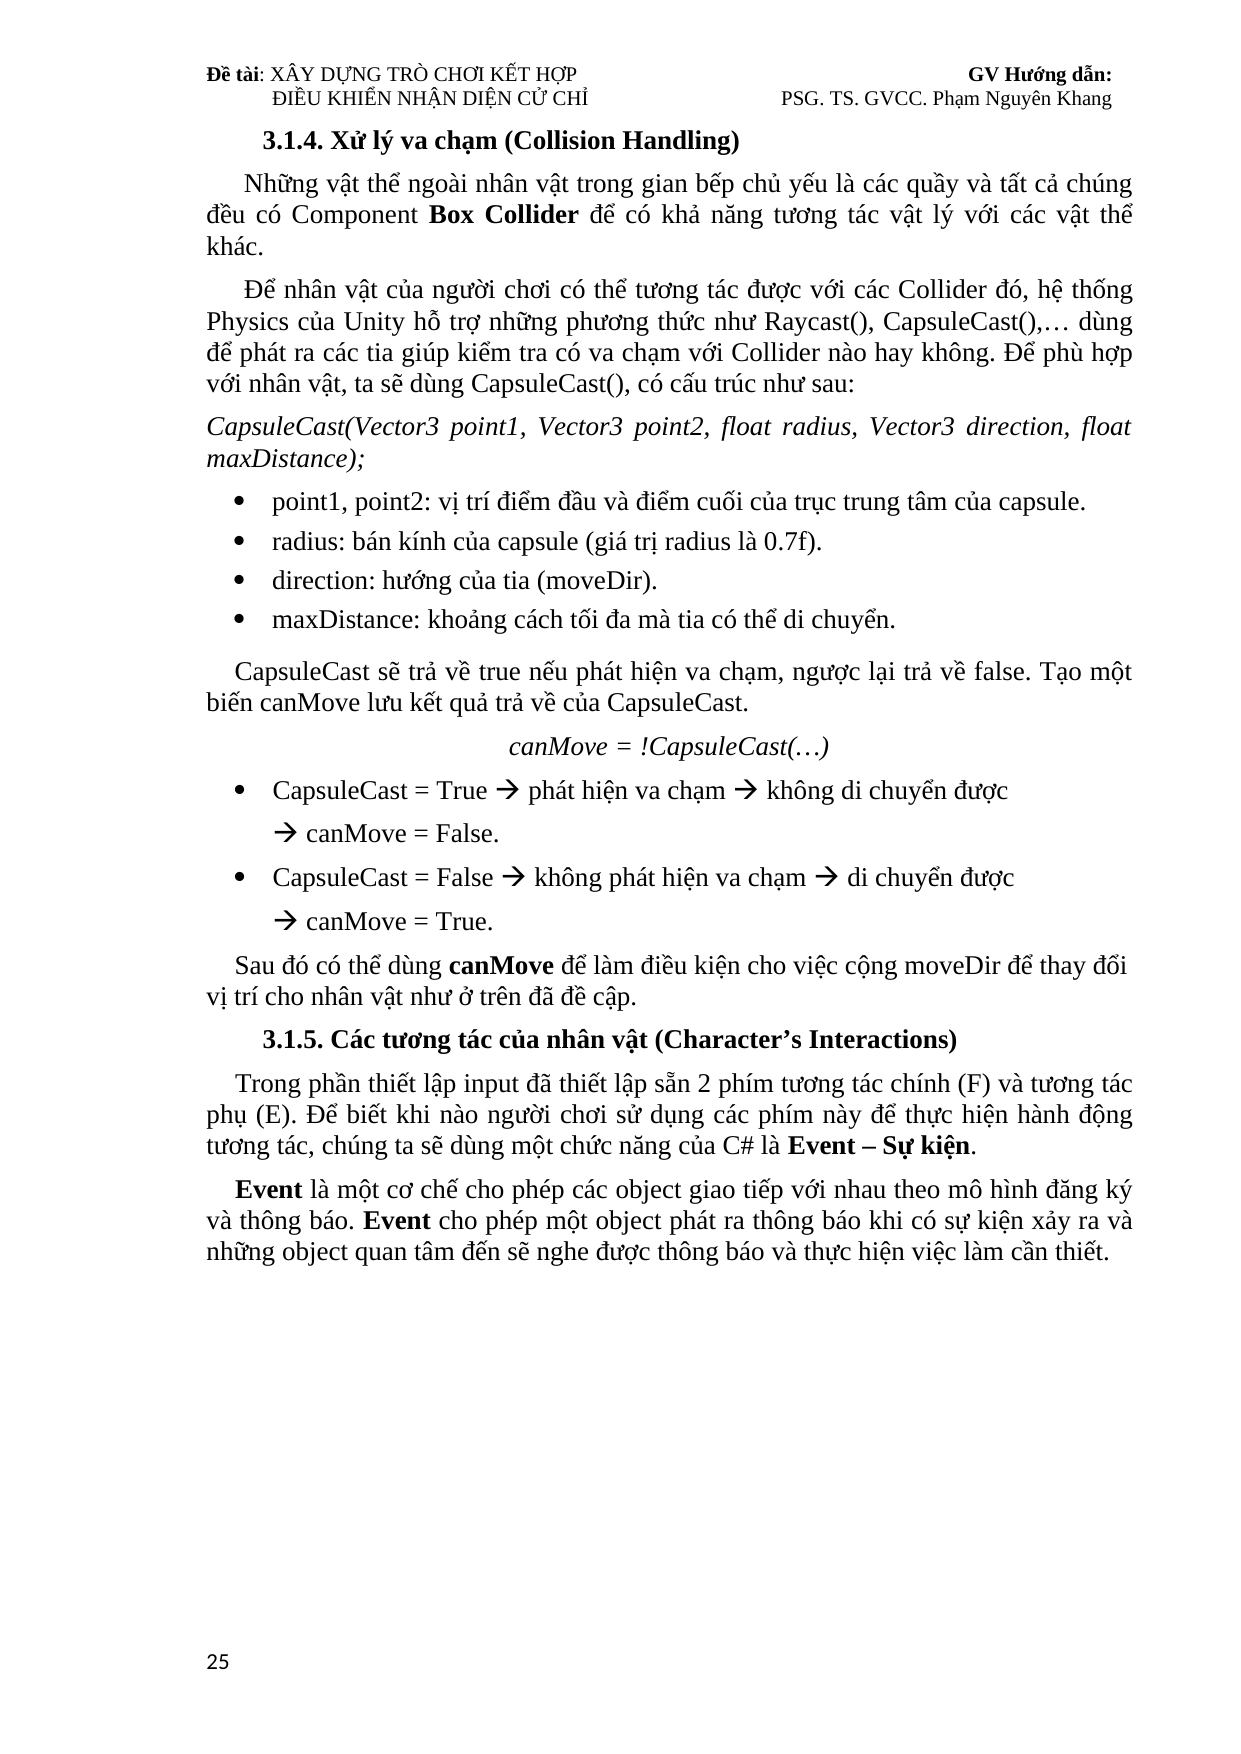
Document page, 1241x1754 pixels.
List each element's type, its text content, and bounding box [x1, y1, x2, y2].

text CapsuleCast(Vector3 point1, Vector3 point2, float radius, Vector3 direction, float maxDistance); [206, 411, 1134, 473]
subtitle 3.1.5. Các tương tác của nhân vật (Character’s Interactions) [262, 1023, 1134, 1055]
list point1, point2: vị trí điểm đầu và điểm cuối của trục trung tâm của capsule. [234, 485, 1119, 517]
list CapsuleCast = True phát hiện va chạm không di chuyển được [235, 774, 1119, 805]
list CapsuleCast = False không phát hiện va chạm di chuyển được [235, 861, 1119, 892]
text CapsuleCast sẽ trả về true nếu phát hiện va chạm, ngược lại trả về false. Tạo một biến canMove lưu kết quả trả về của CapsuleCast. [206, 655, 1134, 718]
list radius: bán kính của capsule (giá trị radius là 0.7f). [234, 525, 1119, 556]
text Trong phần thiết lập input đã thiết lập sẵn 2 phím tương tác chính (F) và tương tác phụ (E). Để biết khi nào người chơi sử dụng các phím này để thực hiện hành động tương tác, chúng ta sẽ dùng một chức năng của C# là Event – Sự kiện. [206, 1067, 1134, 1161]
text Để nhân vật của người chơi có thể tương tác được với các Collider đó, hệ thống Physics của Unity hỗ trợ những phương thức như Raycast(), CapsuleCast(),… dùng để phát ra các tia giúp kiểm tra có va chạm với Collider nào hay không. Để phù hợp với nhân vật, ta sẽ dùng CapsuleCast(), có cấu trúc như sau: [206, 273, 1134, 398]
text Sau đó có thể dùng canMove để làm điều kiện cho việc cộng moveDir để thay đổi vị trí cho nhân vật như ở trên đã đề cập. [206, 949, 1134, 1011]
subtitle 3.1.4. Xử lý va chạm (Collision Handling) [262, 124, 1134, 155]
text Event là một cơ chế cho phép các object giao tiếp với nhau theo mô hình đăng ký và thông báo. Event cho phép một object phát ra thông báo khi có sự kiện xảy ra và những object quan tâm đến sẽ nghe được thông báo và thực hiện việc làm cần thiết. [206, 1173, 1134, 1267]
text canMove = !CapsuleCast(…) [206, 730, 1134, 761]
list maxDistance: khoảng cách tối đa mà tia có thể di chuyển. [234, 603, 1119, 635]
list canMove = False. [272, 817, 1119, 849]
list direction: hướng của tia (moveDir). [234, 564, 1119, 595]
text Những vật thể ngoài nhân vật trong gian bếp chủ yếu là các quầy và tất cả chúng đều có Component Box Collider để có khả năng tương tác vật lý với các vật thể khác. [206, 167, 1134, 261]
list canMove = True. [272, 905, 1119, 936]
